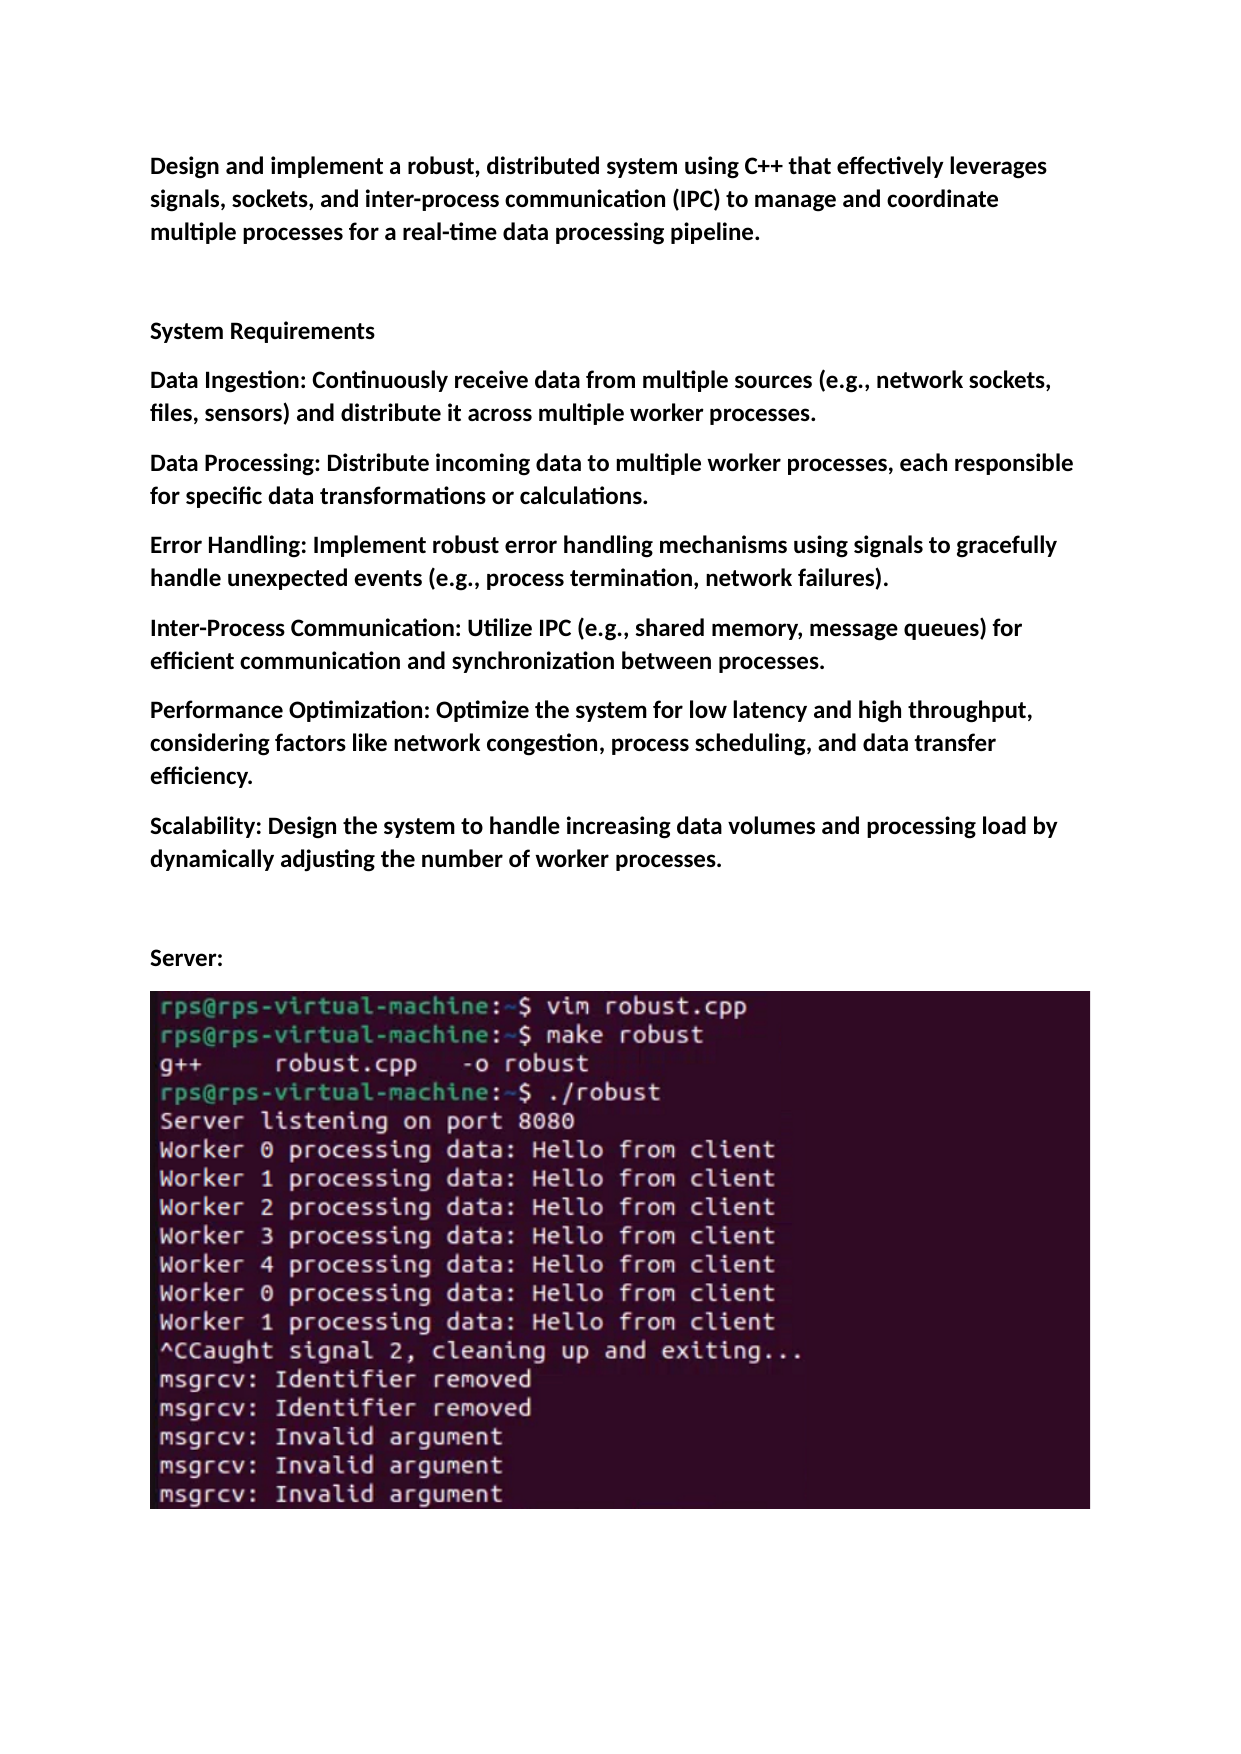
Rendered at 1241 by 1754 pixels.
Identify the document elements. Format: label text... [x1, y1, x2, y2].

text Performance Optimization: Optimize the system for low latency and high throughput, considering factors like network congestion, process scheduling, and data transfer efficiency. [150, 694, 1090, 791]
text System Requirements [150, 315, 1090, 346]
text Error Handling: Implement robust error handling mechanisms using signals to gracefully handle unexpected events (e.g., process termination, network failures). [150, 529, 1090, 593]
text Data Ingestion: Continuously receive data from multiple sources (e.g., network sockets, files, sensors) and distribute it across multiple worker processes. [150, 364, 1090, 428]
text Scalability: Design the system to handle increasing data volumes and processing load by dynamically adjusting the number of worker processes. [150, 810, 1090, 873]
text Inter-Process Communication: Utilize IPC (e.g., shared memory, message queues) for efficient communication and synchronization between processes. [150, 612, 1090, 676]
text Server: [150, 942, 1090, 973]
text Data Processing: Distribute incoming data to multiple worker processes, each responsible for specific data transformations or calculations. [150, 447, 1090, 511]
text Design and implement a robust, distributed system using C++ that effectively leverages signals, sockets, and inter-process communication (IPC) to manage and coordinate multiple processes for a real-time data processing pipeline. [150, 150, 1090, 246]
picture [150, 991, 1091, 1509]
